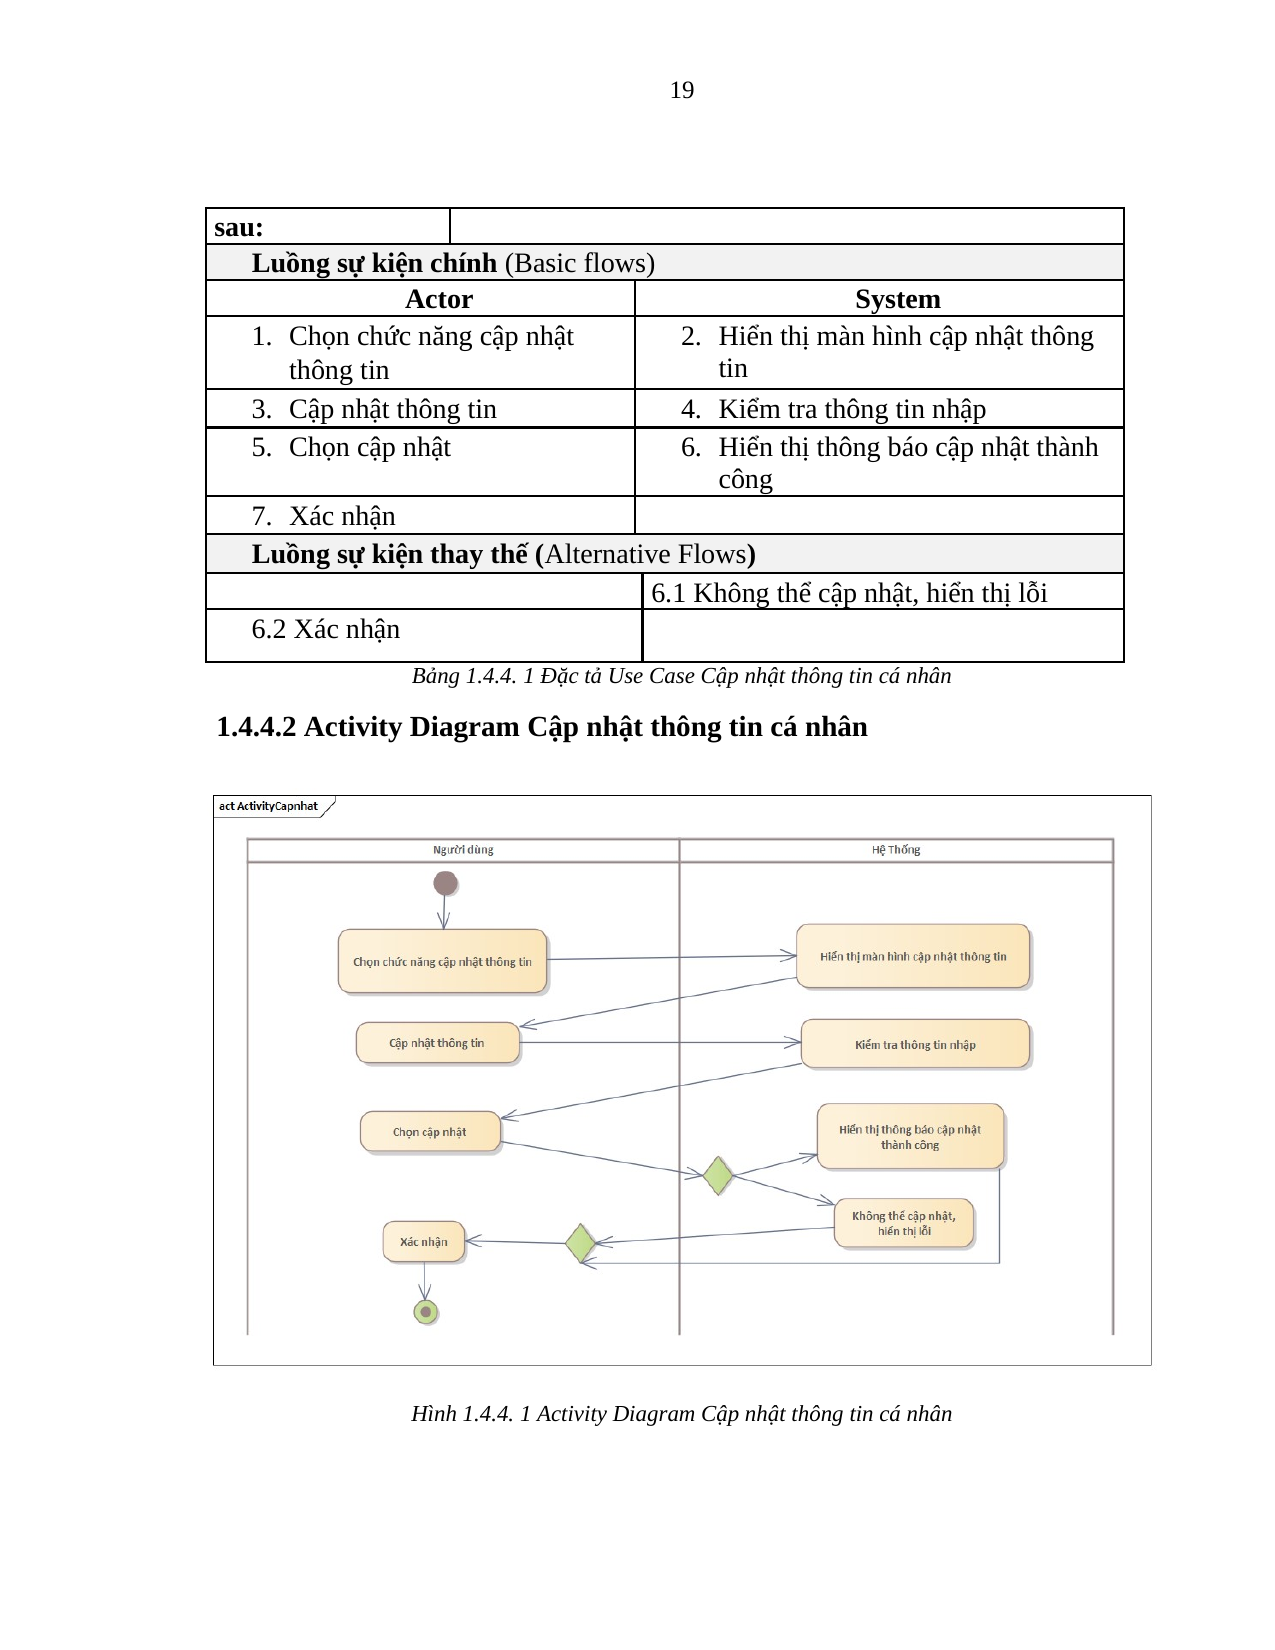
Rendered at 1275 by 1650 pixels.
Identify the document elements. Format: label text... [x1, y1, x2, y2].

table_cell 6.1 Không thể cập nhật, hiển thị lỗi [644, 574, 1123, 608]
table_cell [207, 574, 641, 608]
table_cell [644, 610, 1123, 661]
table_cell Actor [207, 281, 634, 315]
picture [206, 788, 1157, 1371]
table_cell 6.2 Xác nhận [207, 610, 641, 661]
table_cell Cập nhật thông tin [207, 390, 634, 426]
text Bảng 1.4.4. 1 Đặc tả Use Case Cập nhật thông tin cá nhân [207, 663, 1157, 689]
table_cell Kiểm tra thông tin nhập [636, 390, 1123, 426]
text 1.4.4.2 Activity Diagram Cập nhật thông tin cá nhân [216, 709, 1126, 743]
table_cell Luồng sự kiện chính (Basic flows) [207, 245, 1123, 279]
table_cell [451, 209, 1123, 243]
table_cell System [636, 281, 1123, 315]
table_cell Chọn cập nhật [207, 429, 634, 495]
table_cell Xác nhận [207, 497, 634, 533]
table_cell [636, 497, 1123, 533]
table_cell Hiển thị thông báo cập nhật thành công [636, 429, 1123, 495]
table_cell Điều kiện kiện sau: [207, 209, 449, 243]
table_cell Hiển thị màn hình cập nhật thông tin [636, 317, 1123, 388]
table_cell Luồng sự kiện thay thế (Alternative Flows) [207, 535, 1123, 572]
table_cell Chọn chức năng cập nhật thông tin [207, 317, 634, 388]
